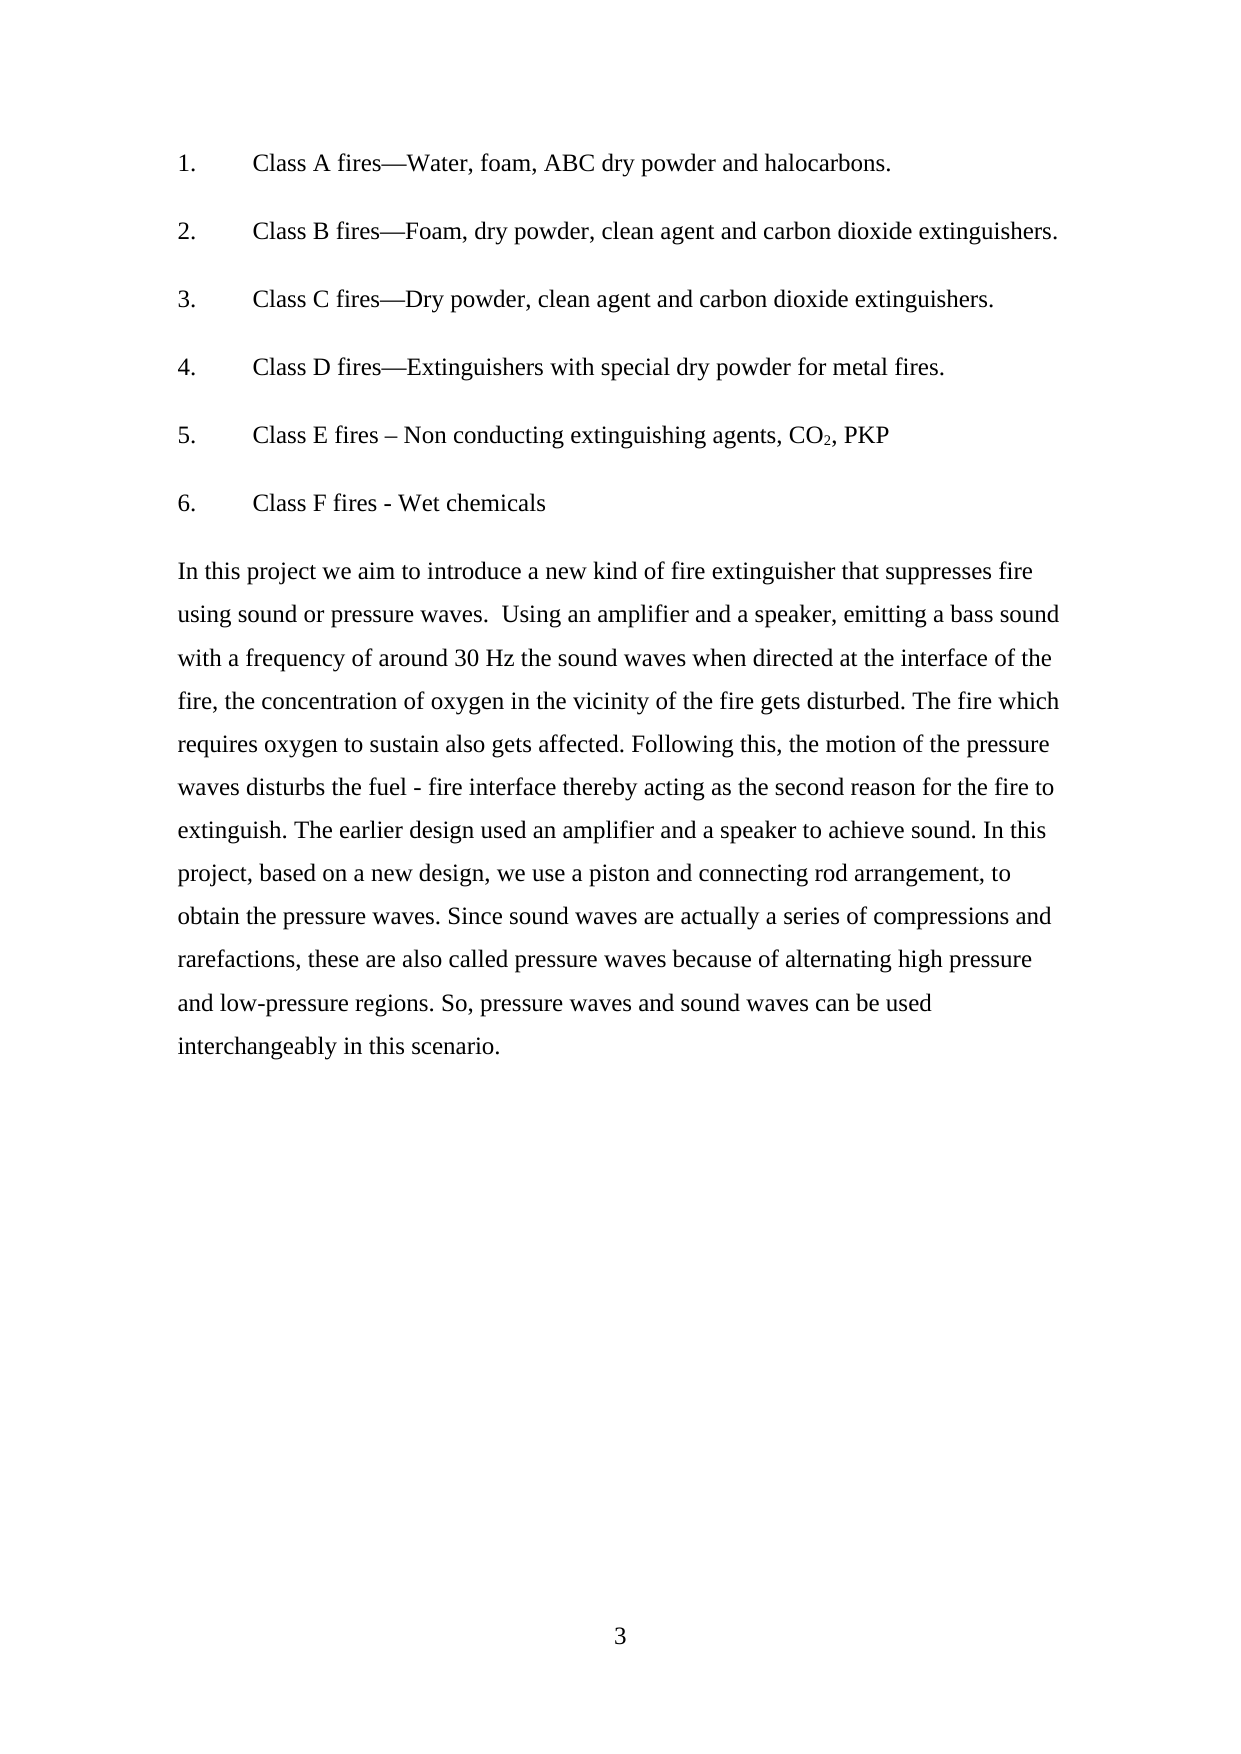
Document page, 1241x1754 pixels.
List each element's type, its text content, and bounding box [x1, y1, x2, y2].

text 2. Class B fires—Foam, dry powder, clean agent and carbon dioxide extinguishers. [177, 216, 1063, 244]
text In this project we aim to introduce a new kind of fire extinguisher that suppresses fire using sound or pressure waves. Using an amplifier and a speaker, emitting a bass sound with a frequency of around 30 Hz the sound waves when directed at the interface of the fire, the concentration of oxygen in the vicinity of the fire gets disturbed. The fire which requires oxygen to sustain also gets affected. Following this, the motion of the pressure waves disturbs the fuel - fire interface thereby acting as the second reason for the fire to extinguish. The earlier design used an amplifier and a speaker to achieve sound. In this project, based on a new design, we use a piston and connecting rod arrangement, to obtain the pressure waves. Since sound waves are actually a series of compressions and rarefactions, these are also called pressure waves because of alternating high pressure and low-pressure regions. So, pressure waves and sound waves can be used interchangeably in this scenario. [177, 556, 1063, 1059]
text 3. Class C fires—Dry powder, clean agent and carbon dioxide extinguishers. [177, 284, 1063, 313]
text 1. Class A fires—Water, foam, ABC dry powder and halocarbons. [177, 148, 1063, 176]
text 5. Class E fires – Non conducting extinguishing agents, CO2, PKP [177, 420, 1063, 449]
text 6. Class F fires - Wet chemicals [177, 488, 1063, 517]
text 4. Class D fires—Extinguishers with special dry powder for metal fires. [177, 352, 1063, 381]
